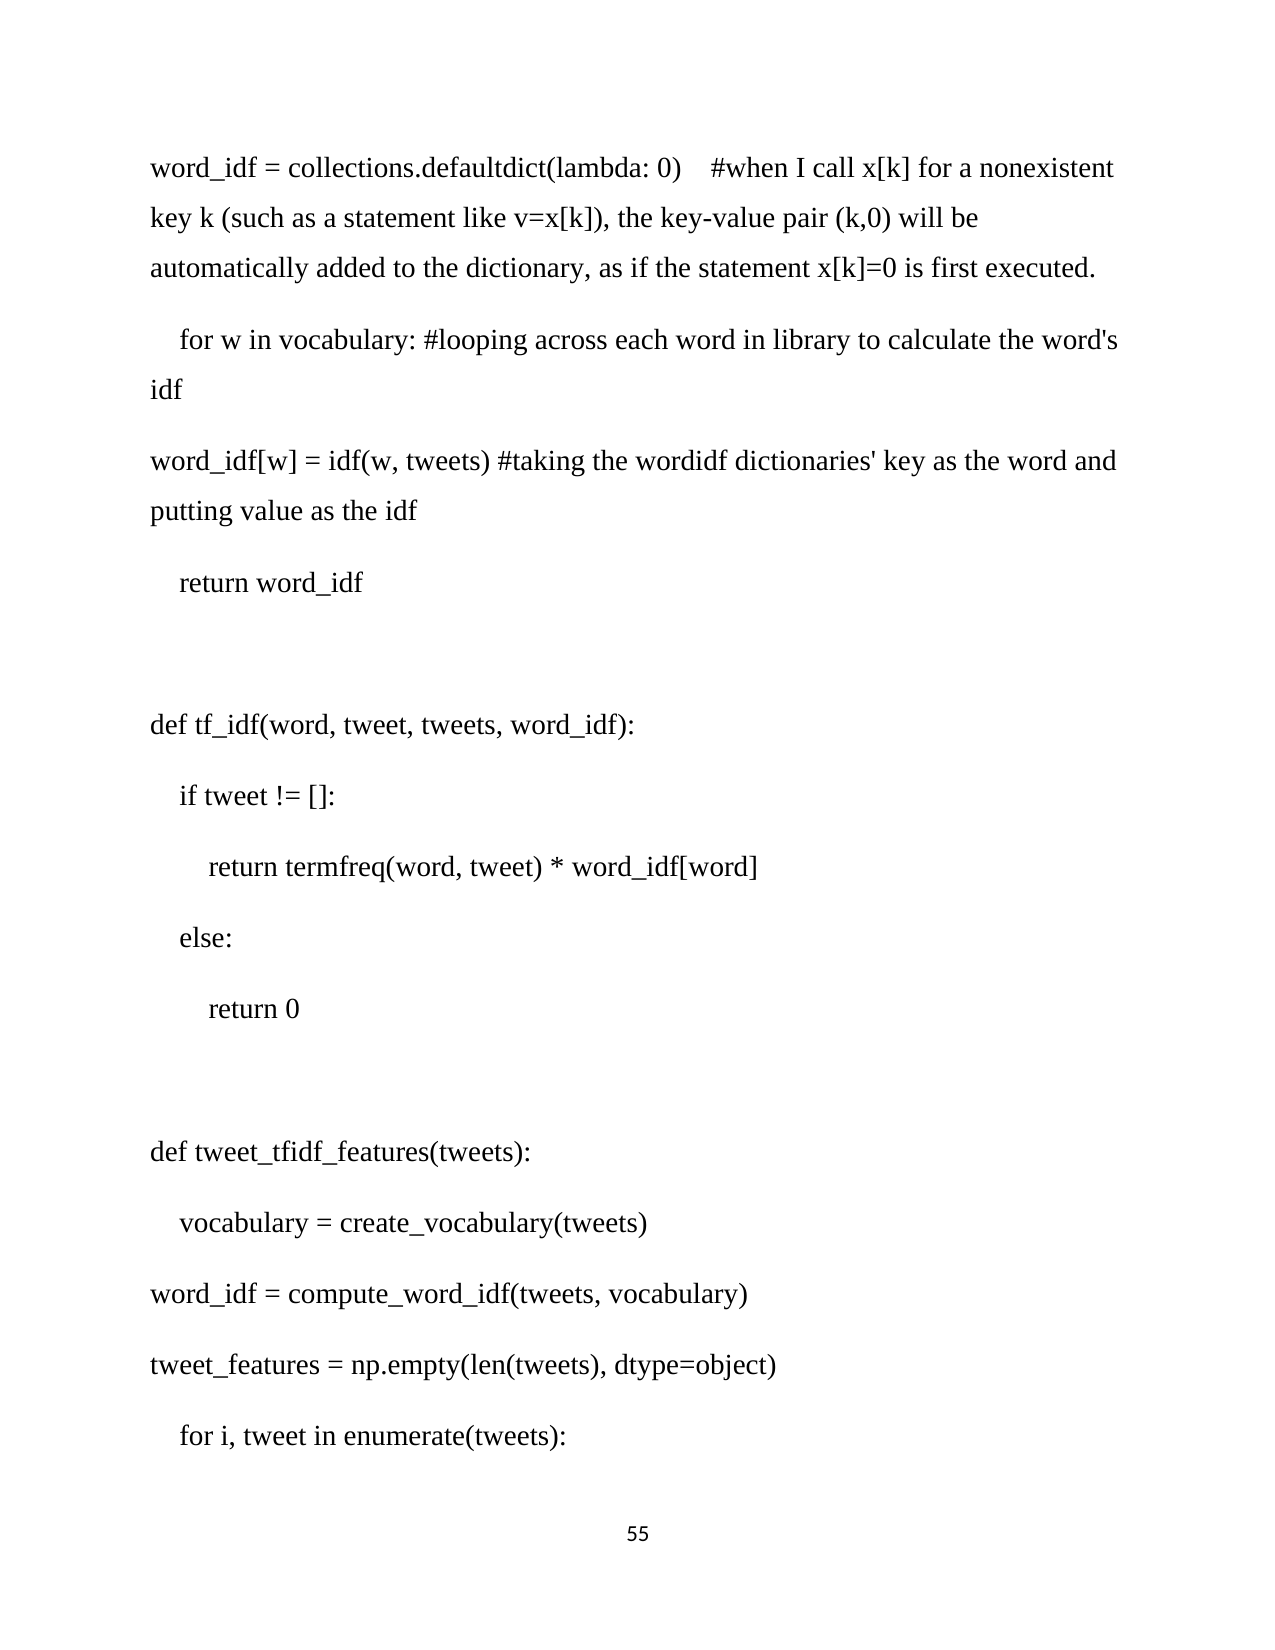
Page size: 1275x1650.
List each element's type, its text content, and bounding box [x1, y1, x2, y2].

text tweet_features = np.empty(len(tweets), dtype=object) [150, 1347, 1125, 1381]
text word_idf[w] = idf(w, tweets) #taking the wordidf dictionaries' key as the word and putting value as the idf [150, 443, 1125, 527]
text vocabulary = create_vocabulary(tweets) [150, 1205, 1125, 1238]
text else: [150, 920, 1125, 954]
text for w in vocabulary: #looping across each word in library to calculate the word's idf [150, 322, 1125, 406]
text word_idf = compute_word_idf(tweets, vocabulary) [150, 1276, 1125, 1310]
text def tweet_tfidf_features(tweets): [150, 1134, 1125, 1167]
text return 0 [150, 992, 1125, 1025]
text def tf_idf(word, tweet, tweets, word_idf): [150, 707, 1125, 741]
text return word_idf [150, 565, 1125, 598]
text for i, tweet in enumerate(tweets): [150, 1418, 1125, 1452]
text return termfreq(word, tweet) * word_idf[word] [150, 849, 1125, 883]
text word_idf = collections.defaultdict(lambda: 0) #when I call x[k] for a nonexistent key k (such as a statement like v=x[k]), the key-value pair (k,0) will be automatically added to the dictionary, as if the statement x[k]=0 is first executed. [150, 150, 1125, 284]
text if tweet != []: [150, 778, 1125, 812]
